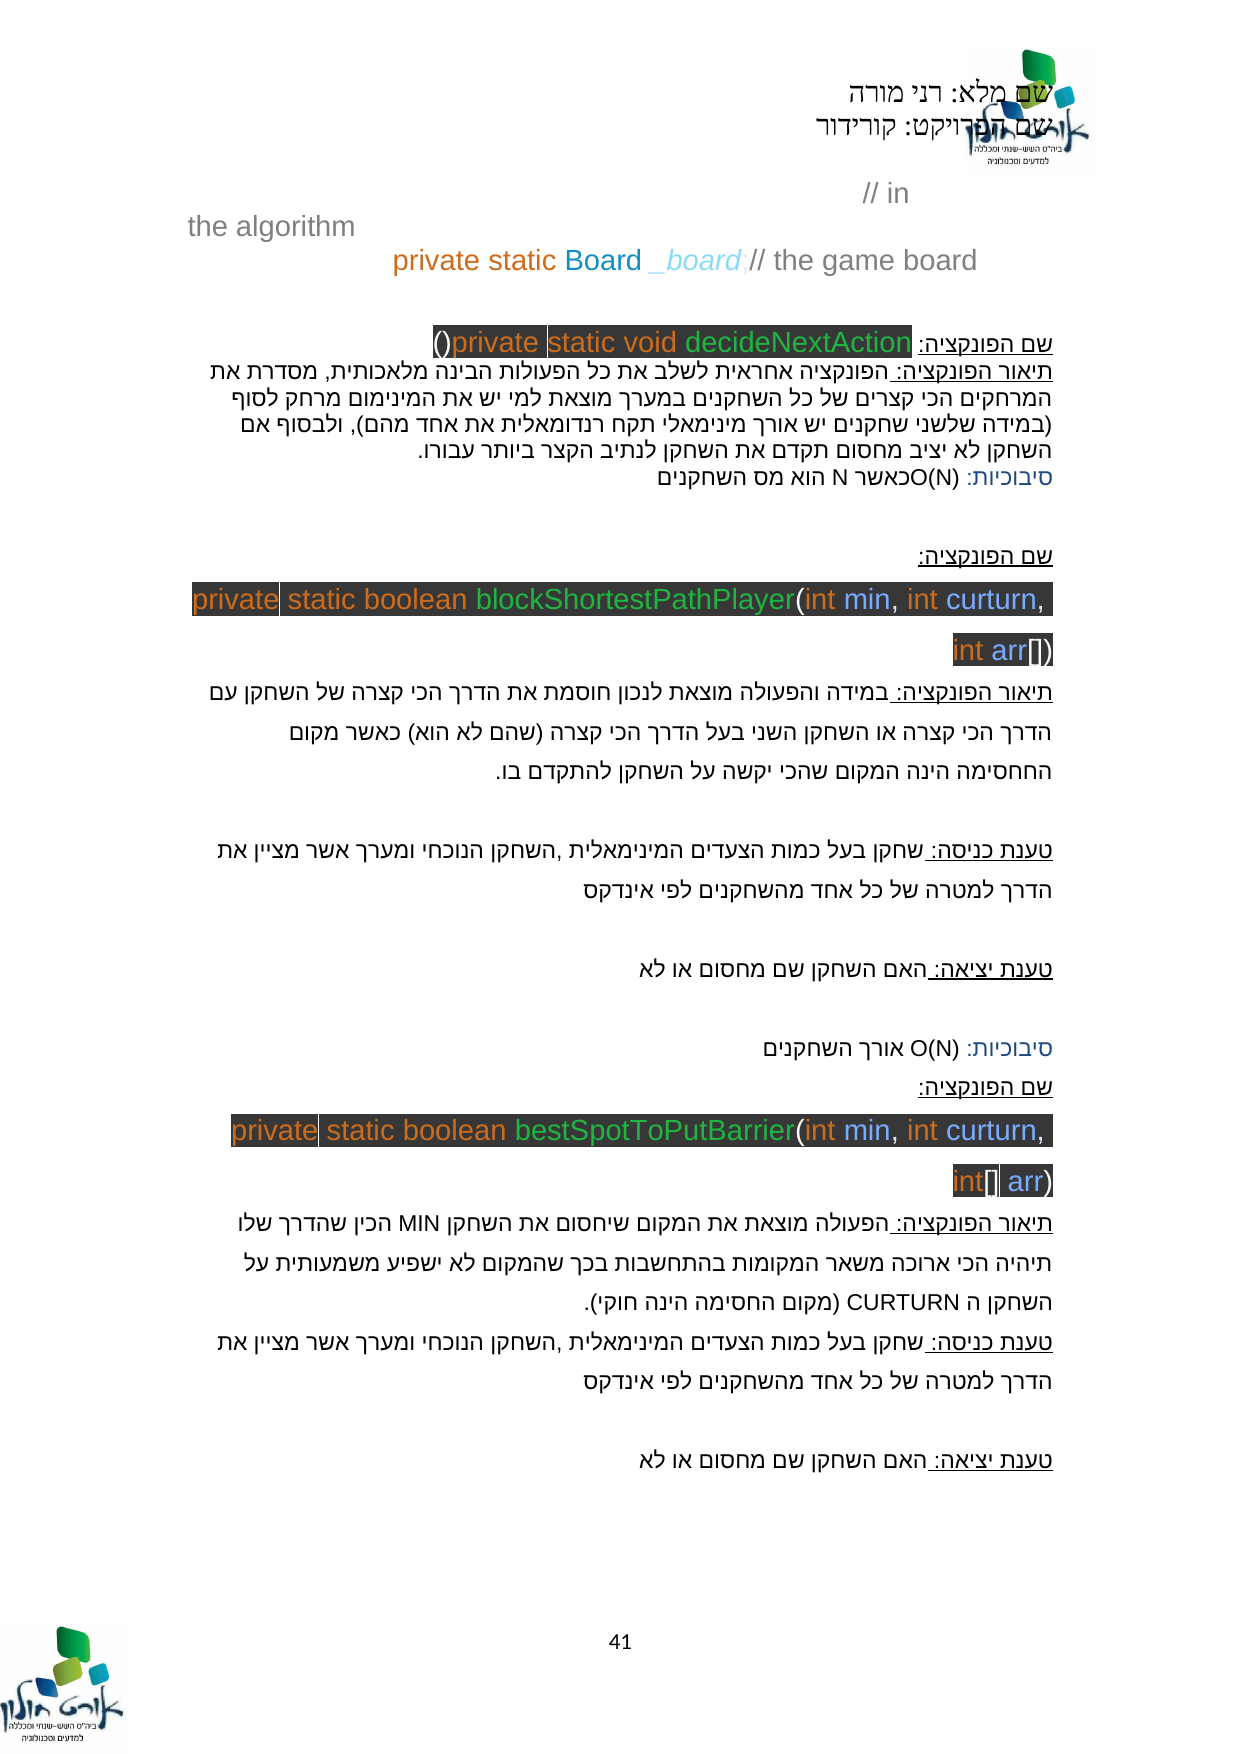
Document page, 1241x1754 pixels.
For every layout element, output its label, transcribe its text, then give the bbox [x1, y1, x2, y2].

picture [965, 46, 1097, 178]
text סיבוכיות: O(N) אורך השחקנים [187, 1034, 1053, 1061]
text שם הפונקציה: [187, 1074, 1053, 1100]
text private static Board _board;// the game board שם הפונקציה: private static void decideNextAction() תיאור הפונקציה: הפונקציה אחראית לשלב את כל הפעולות הבינה מלאכותית, מסדרת את המרחקים הכי קצרים של כל השחקנים במערך מוצאת למי יש את המינימום מרחק לסוף (במידה שלשני שחקנים יש אורך מינימאלי תקח רנדומאלית את אחד מהם), ולבסוף אם השחקן לא יציב מחסום תקדם את השחקן לנתיב הקצר ביותר עבורו. [187, 243, 1053, 464]
text טענת כניסה: שחקן בעל כמות הצעדים המינימאלית ,השחקן הנוכחי ומערך אשר מציין את הדרך למטרה של כל אחד מהשחקנים לפי אינדקס [187, 1329, 1053, 1395]
text // in the algorithm [187, 176, 1053, 243]
picture [0, 1622, 131, 1754]
text טענת יציאה: האם השחקן שם מחסום או לא [187, 1447, 1053, 1474]
text טענת יציאה: האם השחקן שם מחסום או לא [187, 956, 1053, 982]
text טענת כניסה: שחקן בעל כמות הצעדים המינימאלית ,השחקן הנוכחי ומערך אשר מציין את הדרך למטרה של כל אחד מהשחקנים לפי אינדקס [187, 837, 1053, 903]
text סיבוכיות: O(N)כאשר N הוא מס השחקנים שם הפונקציה: [187, 464, 1053, 569]
text private static boolean blockShortestPathPlayer(int min, int curturn, int arr[]) תיאור הפונקציה: במידה והפעולה מוצאת לנכון חוסמת את הדרך הכי קצרה של השחקן עם הדרך הכי קצרה או השחקן השני בעל הדרך הכי קצרה (שהם לא הוא) כאשר מקום החחסימה הינה המקום שהכי יקשה על השחקן להתקדם בו. [187, 582, 1053, 784]
text private static boolean bestSpotToPutBarrier(int min, int curturn, int[] arr) תיאור הפונקציה: הפעולה מוצאת את המקום שיחסום את השחקן MIN הכין שהדרך שלו תיהיה הכי ארוכה משאר המקומות בהתחשבות בכך שהמקום לא ישפיע משמעותית על השחקן ה CURTURN (מקום החסימה הינה חוקי). [187, 1113, 1053, 1316]
